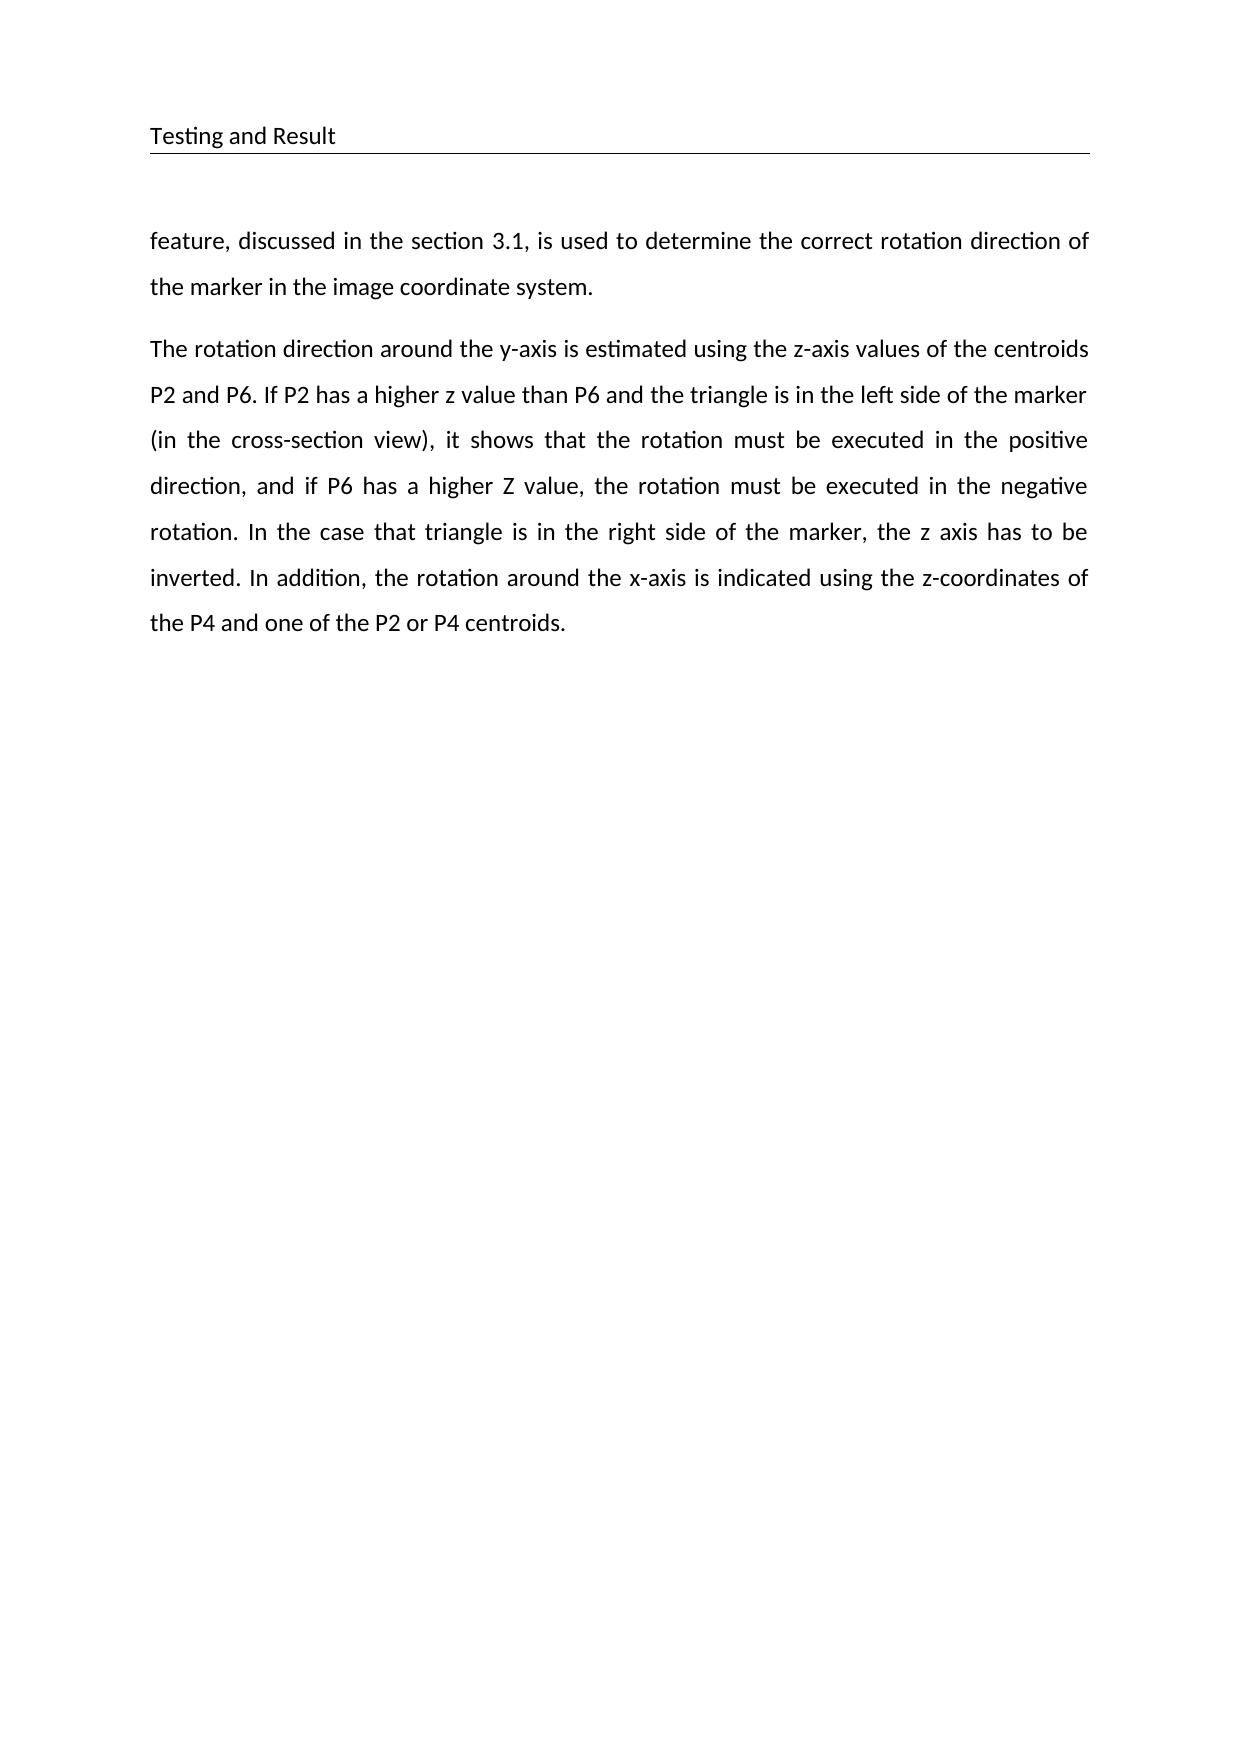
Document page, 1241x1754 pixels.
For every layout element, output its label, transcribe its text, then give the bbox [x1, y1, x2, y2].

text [150, 225, 1090, 301]
text The rotation direction around the y-axis is estimated using the z-axis values of the centroids P2 and P6. If P2 has a higher z value than P6 and the triangle is in the left side of the marker (in the cross-section view), it shows that the rotation must be executed in the positive direction, and if P6 has a higher Z value, the rotation must be executed in the negative rotation. In the case that triangle is in the right side of the marker, the z axis has to be inverted. In addition, the rotation around the x-axis is indicated using the z-coordinates of the P4 and one of the P2 or P4 centroids. [150, 333, 1090, 638]
